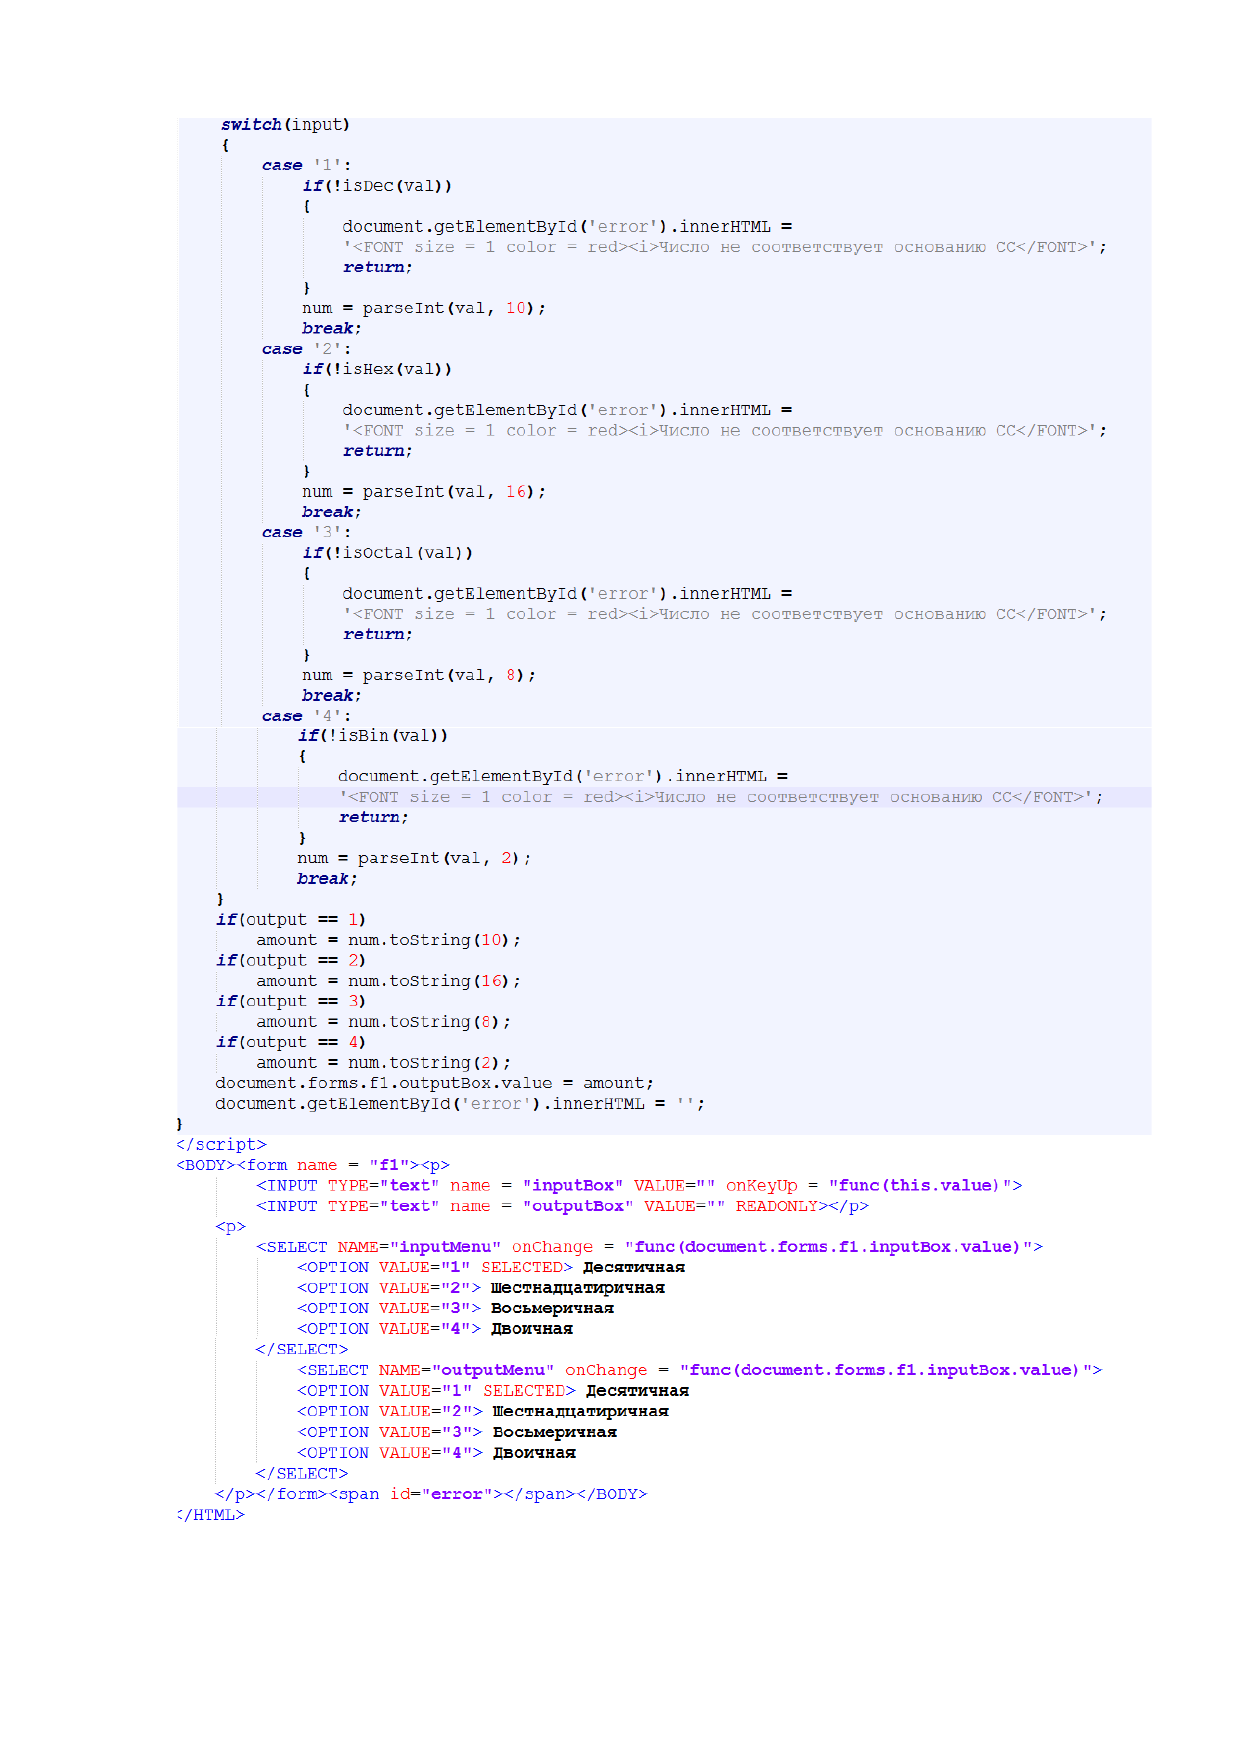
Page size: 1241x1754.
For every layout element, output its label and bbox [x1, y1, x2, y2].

picture [177, 118, 1152, 727]
picture [177, 728, 1152, 1336]
picture [177, 1338, 1152, 1525]
